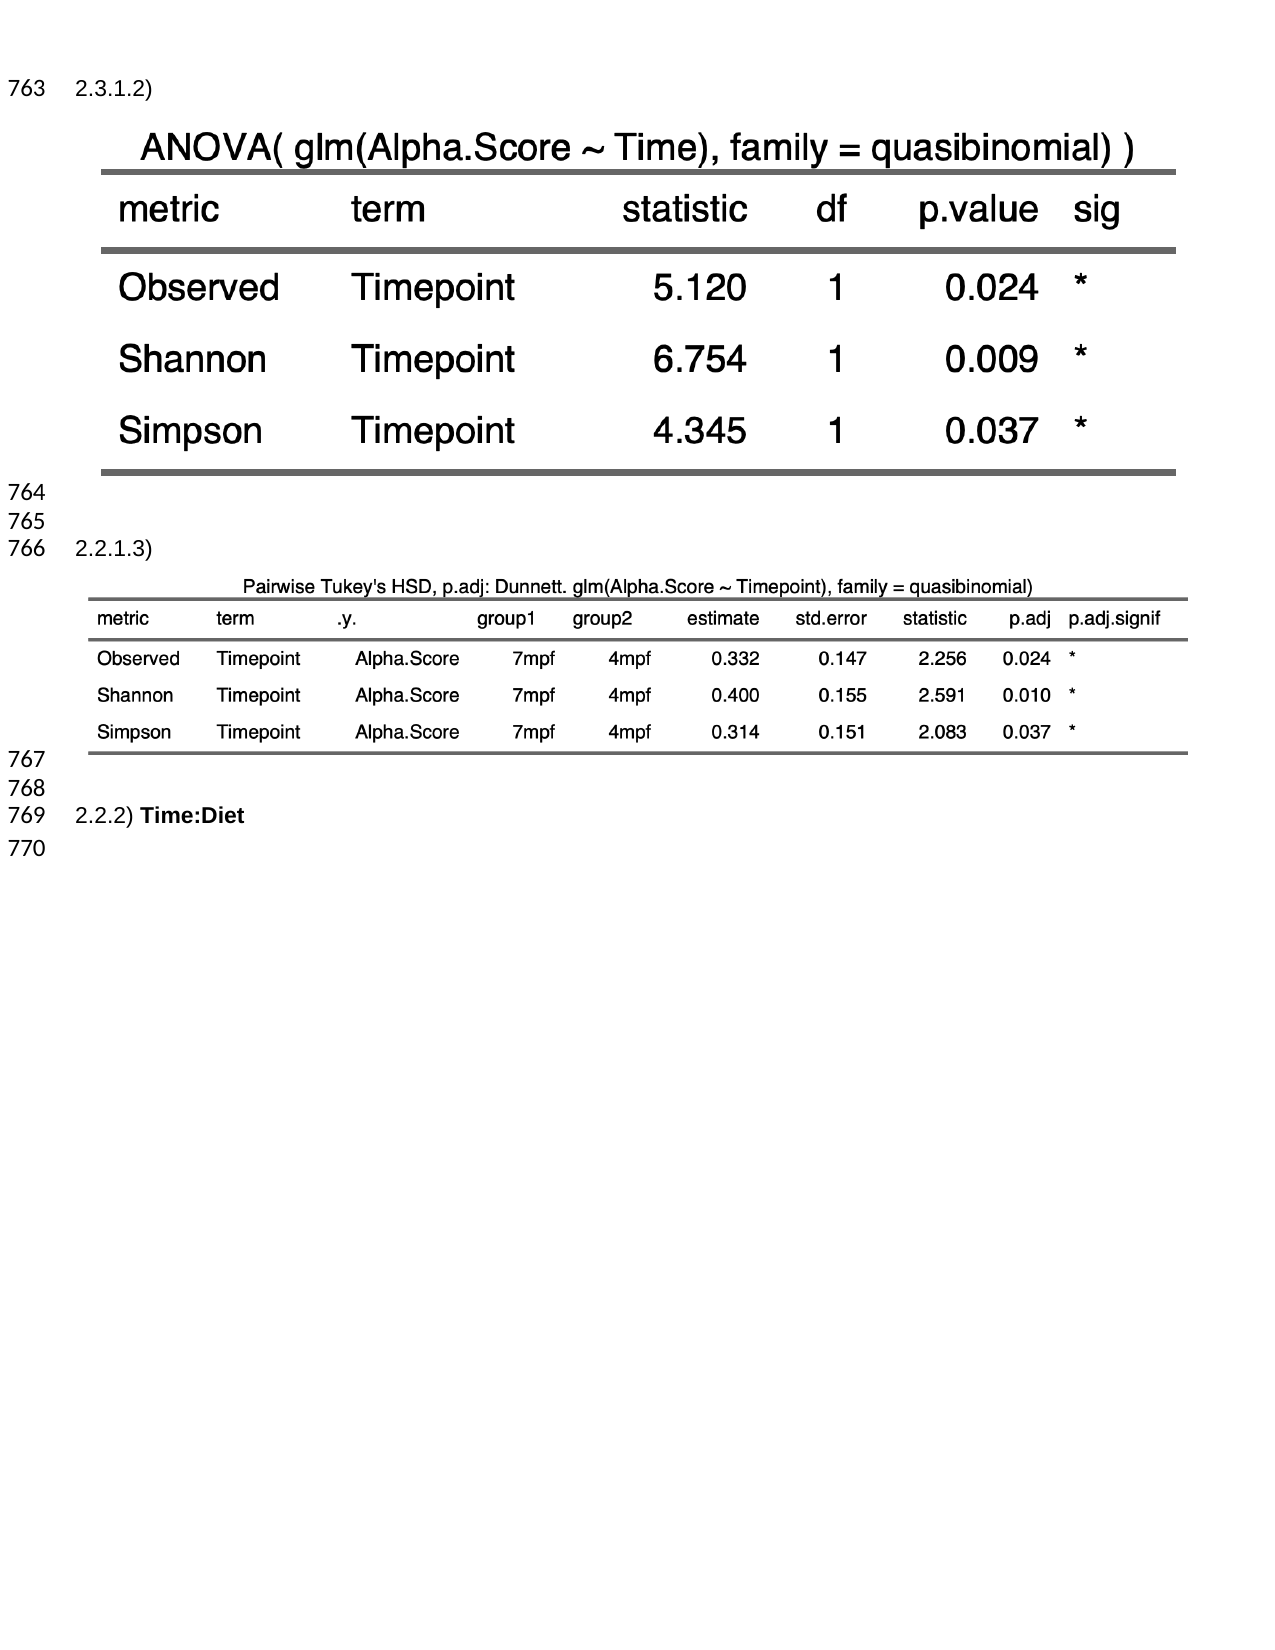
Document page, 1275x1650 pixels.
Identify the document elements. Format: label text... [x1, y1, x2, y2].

text 2.2.2) Time:Diet [75, 802, 1200, 829]
picture [75, 105, 1200, 501]
picture [75, 565, 1200, 768]
text 2.3.1.2) [75, 75, 1200, 105]
text 2.2.1.3) [75, 535, 1200, 565]
